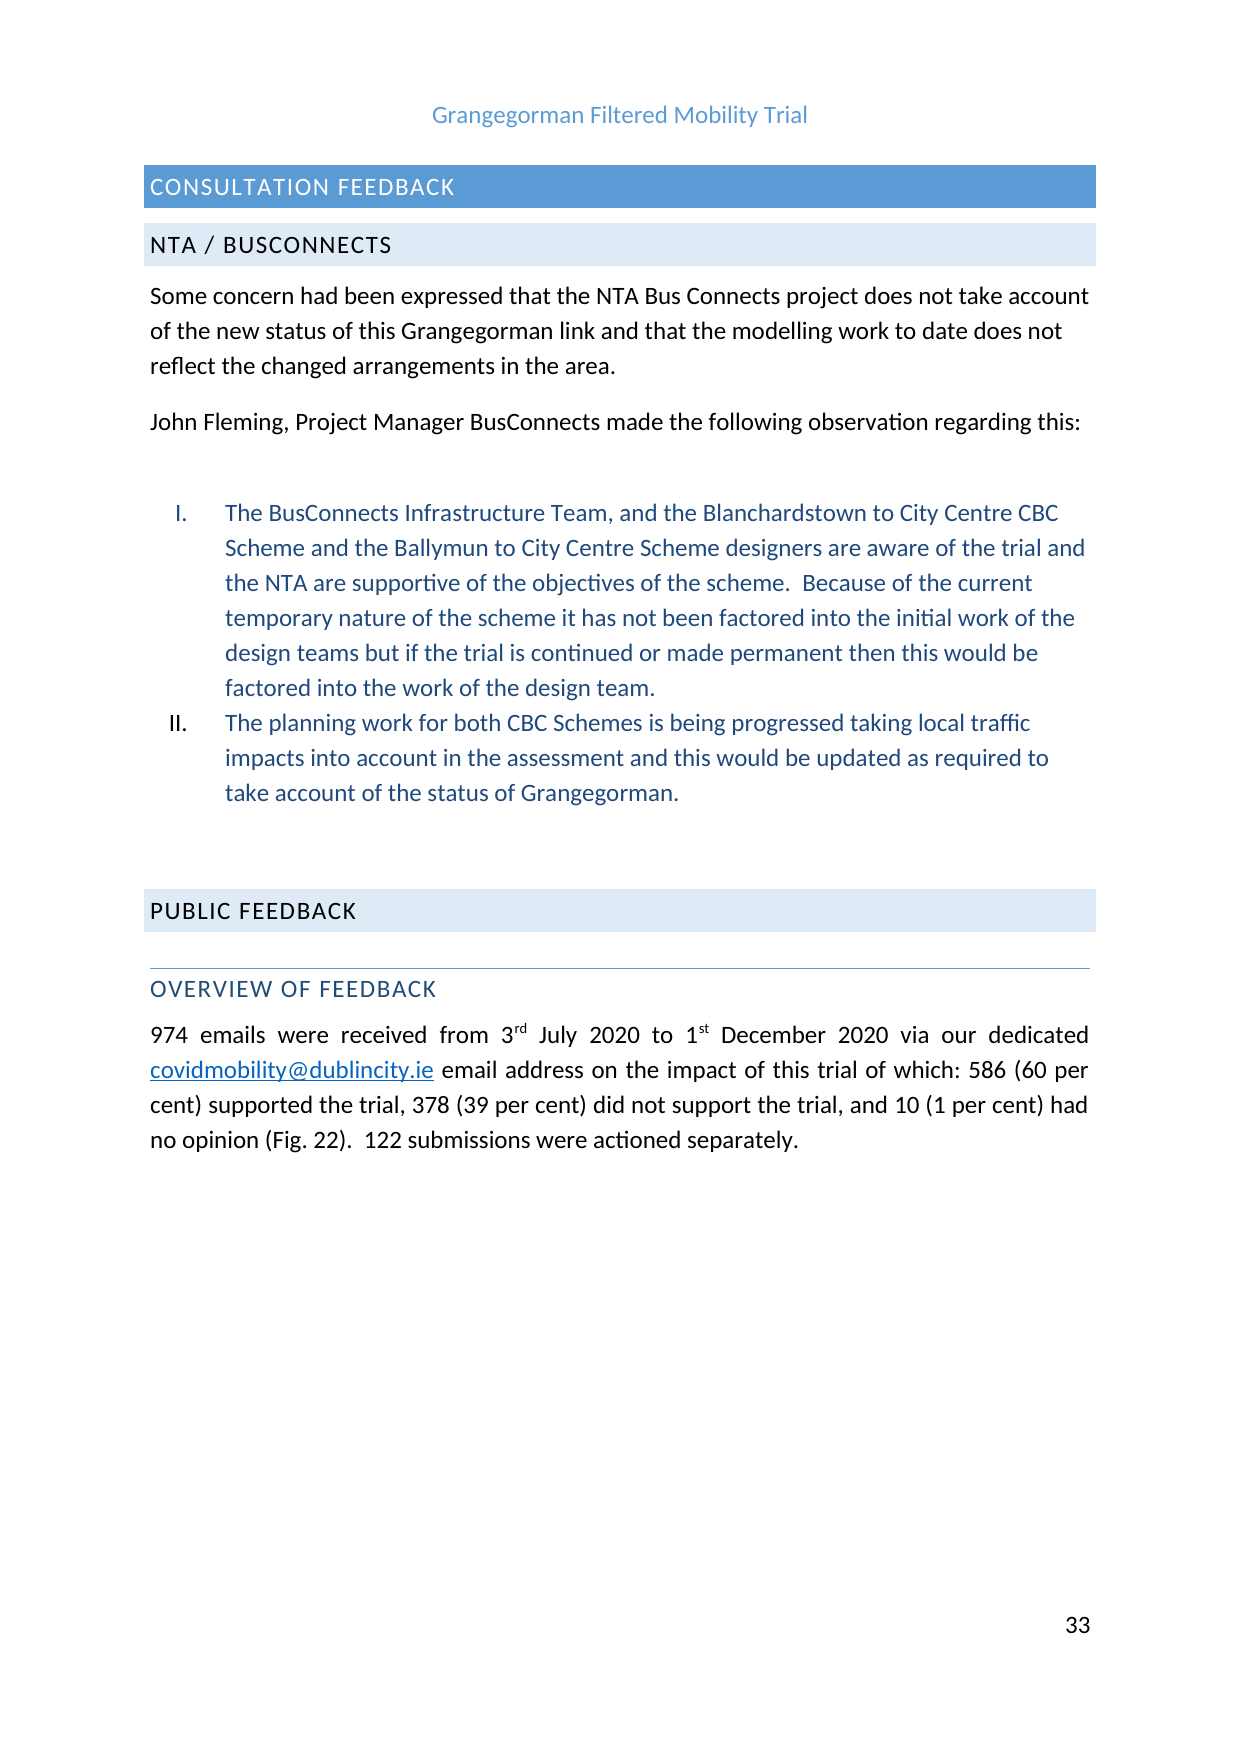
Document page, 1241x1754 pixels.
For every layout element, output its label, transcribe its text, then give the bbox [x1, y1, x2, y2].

text John Fleming, Project Manager BusConnects made the following observation regarding this: [150, 406, 1090, 437]
subtitle Public Feedback [150, 895, 1090, 926]
text Some concern had been expressed that the NTA Bus Connects project does not take account of the new status of this Grangegorman link and that the modelling work to date does not reflect the changed arrangements in the area. [150, 281, 1090, 381]
list The planning work for both CBC Schemes is being progressed taking local traffic impacts into account in the assessment and this would be updated as required to take account of the status of Grangegorman. [187, 707, 1090, 808]
subtitle Consultation Feedback [150, 171, 1090, 201]
subtitle NTA / Busconnects [150, 229, 1090, 259]
subtitle Overview of Feedback [150, 969, 1090, 1004]
text 974 emails were received from 3rd July 2020 to 1st December 2020 via our dedicated covidmobility@dublincity.ie email address on the impact of this trial of which: 586 (60 per cent) supported the trial, 378 (39 per cent) did not support the trial, and 10 (1 per cent) had no opinion (Fig. 22). 122 submissions were actioned separately. [150, 1019, 1090, 1154]
list The BusConnects Infrastructure Team, and the Blanchardstown to City Centre CBC Scheme and the Ballymun to City Centre Scheme designers are aware of the trial and the NTA are supportive of the objectives of the scheme. Because of the current temporary nature of the scheme it has not been factored into the initial work of the design teams but if the trial is continued or made permanent then this would be factored into the work of the design team. [187, 497, 1090, 703]
